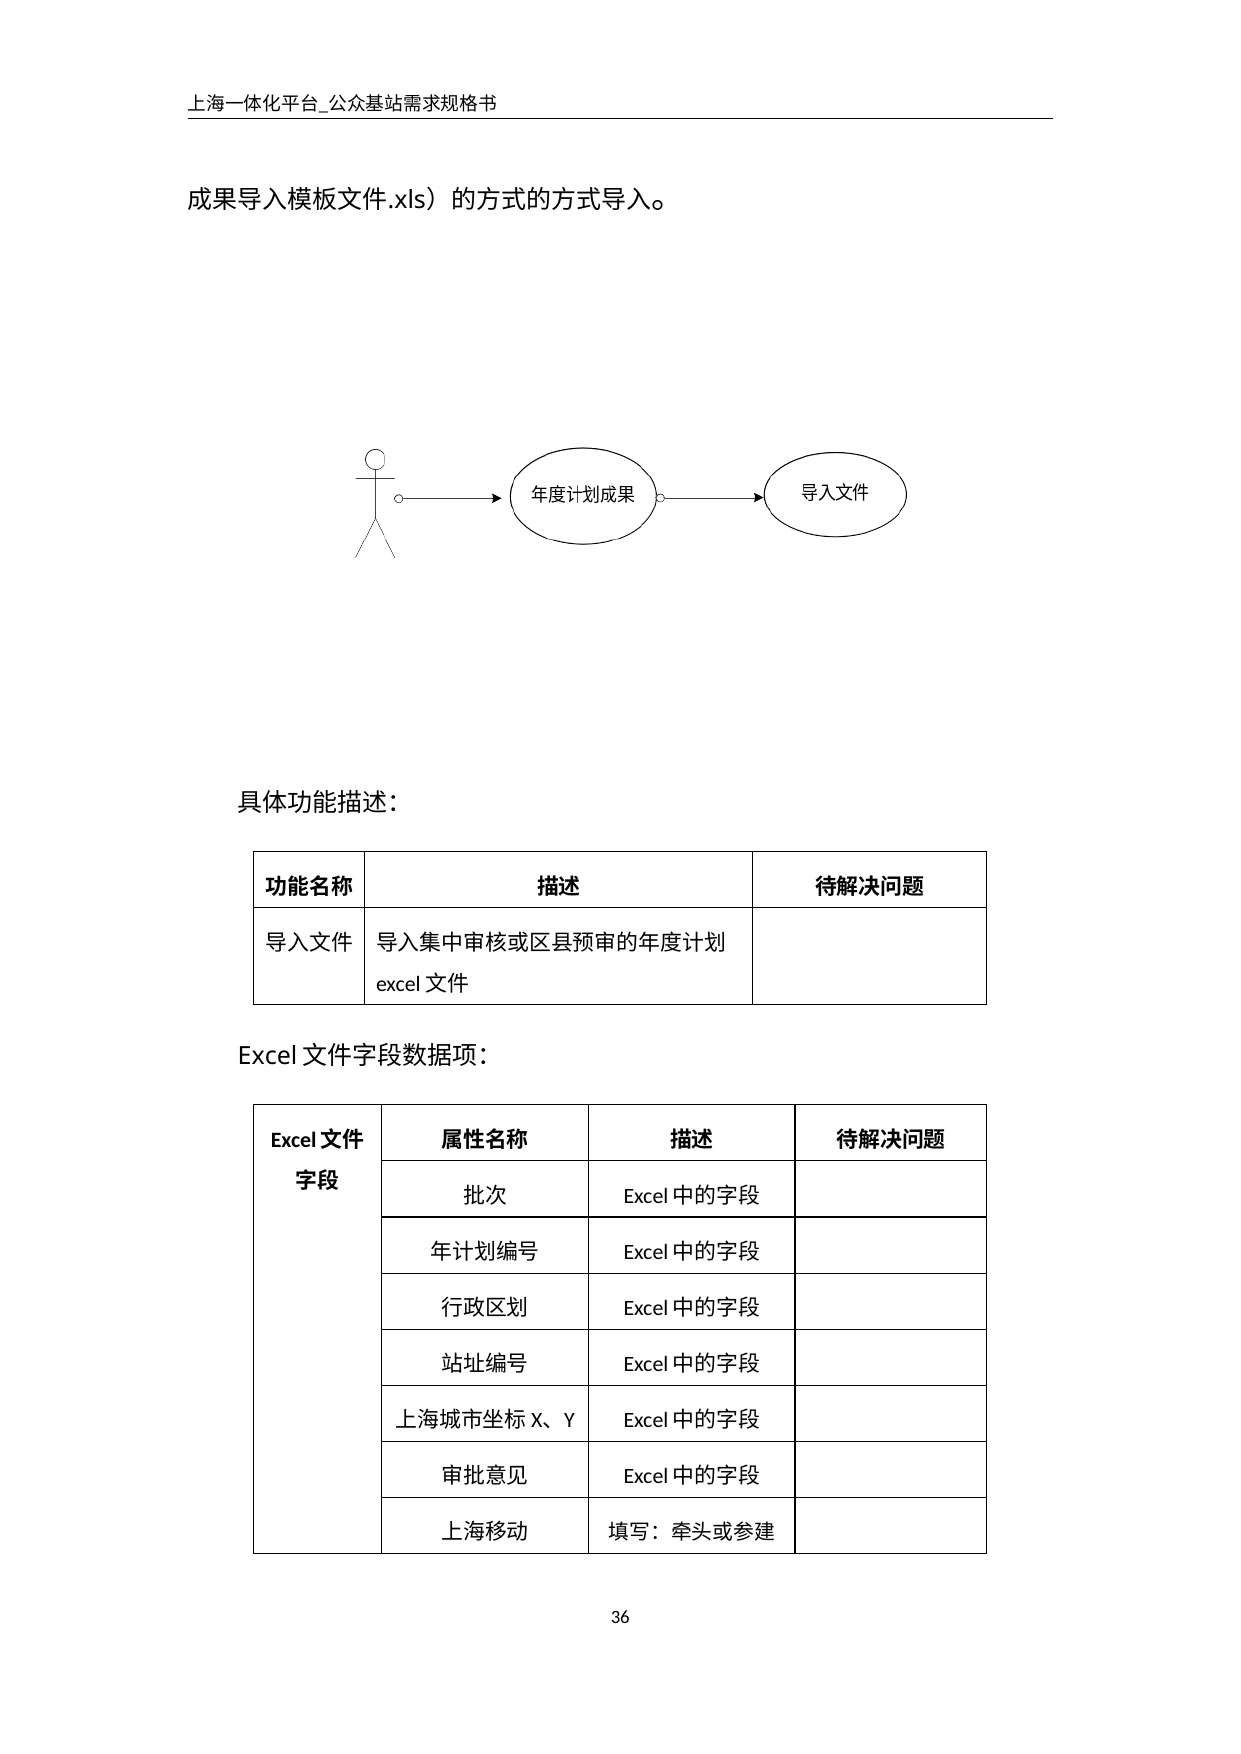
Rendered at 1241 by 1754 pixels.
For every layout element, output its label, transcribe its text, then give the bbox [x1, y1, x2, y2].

table_cell 行政区划 [382, 1274, 588, 1328]
table_cell 导入文件 [254, 908, 364, 1004]
table_header 待解决问题 [796, 1105, 986, 1160]
table_header 描述 [365, 852, 752, 907]
table_cell [796, 1498, 986, 1553]
table_cell Excel中的字段 [589, 1218, 794, 1272]
table_cell [753, 908, 986, 1004]
table_cell [796, 1274, 986, 1328]
text 具体功能描述： [187, 768, 1053, 833]
table_header 属性名称 [382, 1105, 588, 1160]
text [187, 162, 1053, 227]
table_cell Excel中的字段 [589, 1161, 794, 1216]
table_header Excel文件字段 [254, 1105, 381, 1553]
table_cell [796, 1386, 986, 1441]
table_cell Excel中的字段 [589, 1330, 794, 1384]
table_cell [796, 1330, 986, 1384]
table_cell 填写：牵头或参建或为空 [589, 1498, 794, 1553]
table_header 待解决问题 [753, 852, 986, 907]
table_cell [796, 1161, 986, 1216]
table_cell 导入集中审核或区县预审的年度计划excel文件 [365, 908, 752, 1004]
table_cell Excel中的字段 [589, 1442, 794, 1497]
table_header 描述 [589, 1105, 794, 1160]
table_cell Excel中的字段 [589, 1274, 794, 1328]
table_header 功能名称 [254, 852, 364, 907]
table_cell 审批意见 [382, 1442, 588, 1497]
table_cell [796, 1442, 986, 1497]
table_cell 上海城市坐标X、Y [382, 1386, 588, 1441]
table_cell Excel中的字段 [589, 1386, 794, 1441]
table_cell [796, 1218, 986, 1272]
text Excel文件字段数据项： [187, 1021, 1053, 1086]
table_cell 上海移动 [382, 1498, 588, 1553]
table_cell 年计划编号 [382, 1218, 588, 1272]
table_cell 批次 [382, 1161, 588, 1216]
table_cell 站址编号 [382, 1330, 588, 1384]
